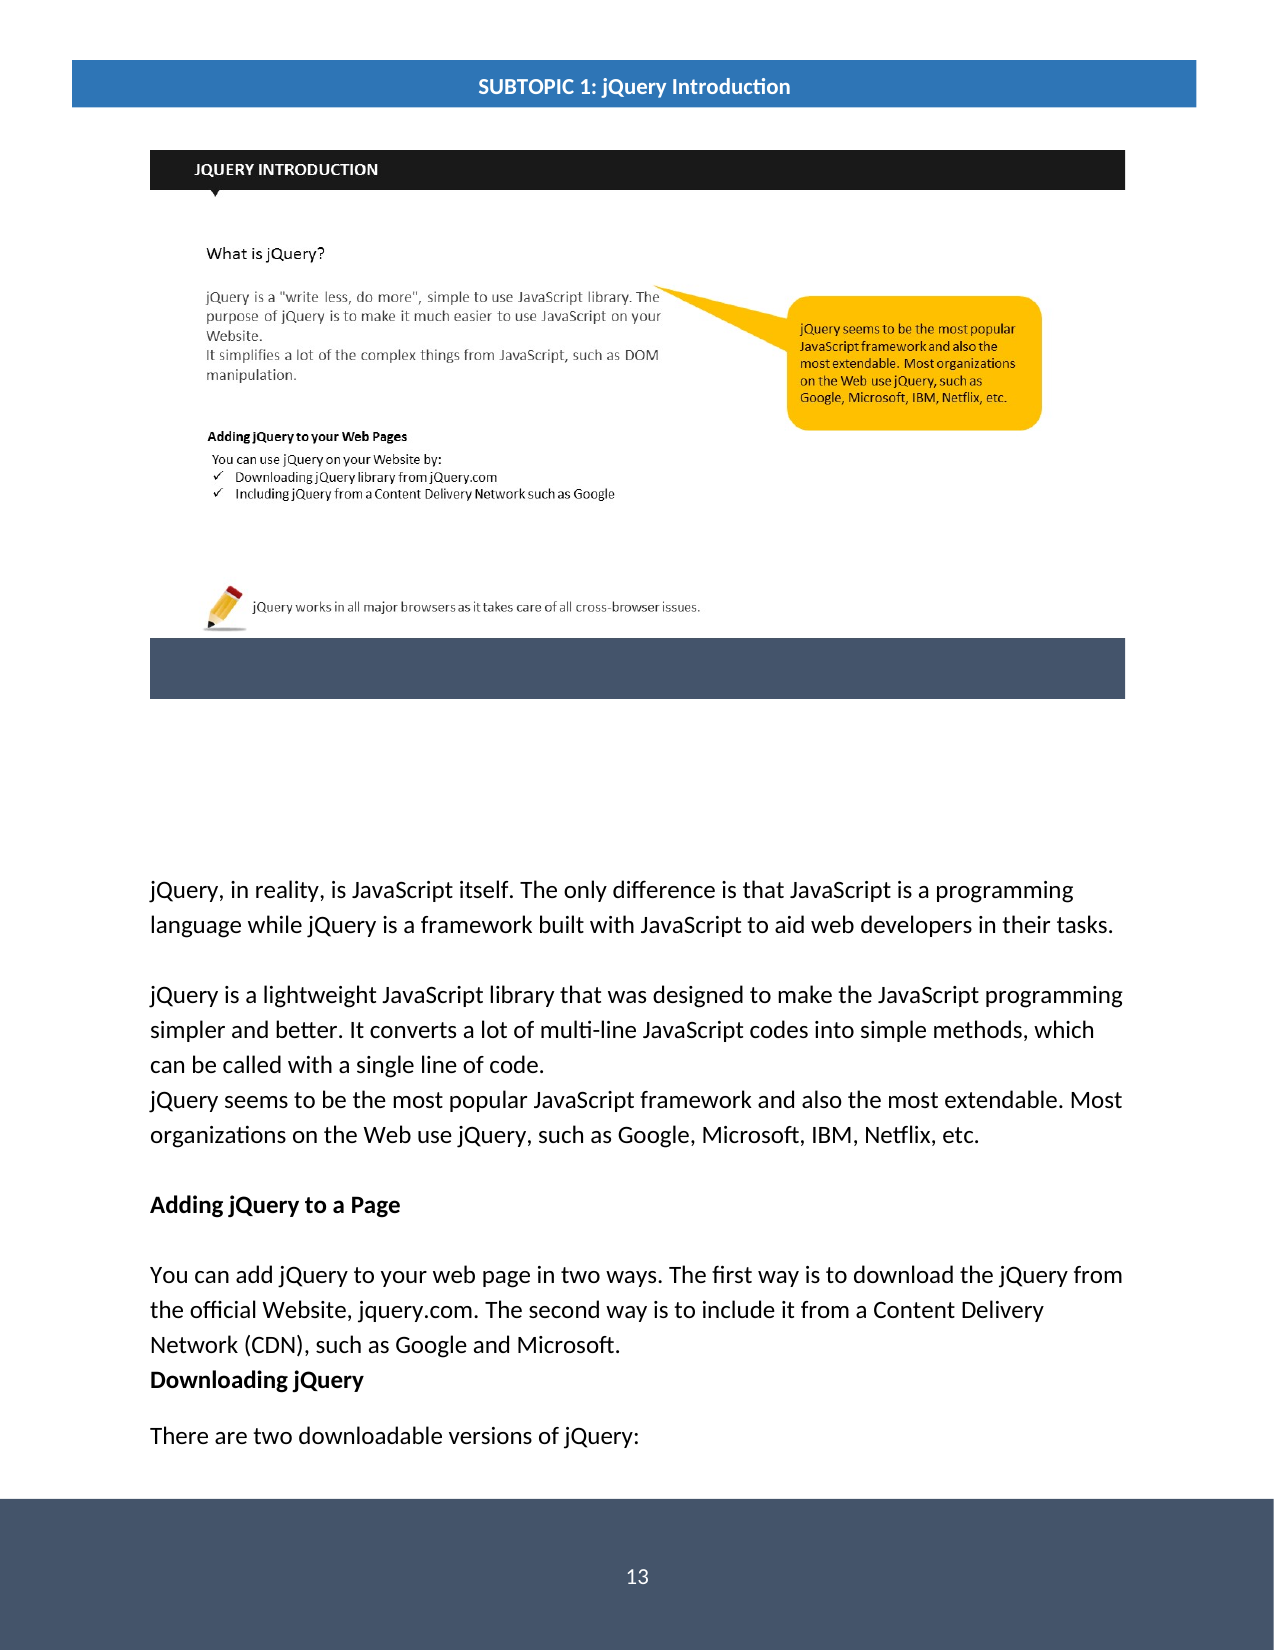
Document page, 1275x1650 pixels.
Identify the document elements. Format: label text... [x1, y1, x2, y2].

picture [150, 150, 1125, 699]
text Downloading jQuery [150, 1364, 1125, 1395]
text jQuery is a lightweight JavaScript library that was designed to make the JavaScript programming simpler and better. It converts a lot of multi-line JavaScript codes into simple methods, which can be called with a single line of code. [150, 979, 1125, 1080]
text There are two downloadable versions of jQuery: [150, 1420, 1125, 1451]
text Adding jQuery to a Page [150, 1189, 1125, 1220]
text You can add jQuery to your web page in two ways. The first way is to download the jQuery from the official Website, jquery.com. The second way is to include it from a Content Delivery Network (CDN), such as Google and Microsoft. [150, 1259, 1125, 1360]
text jQuery, in reality, is JavaScript itself. The only difference is that JavaScript is a programming language while jQuery is a framework built with JavaScript to aid web developers in their tasks. [150, 874, 1125, 940]
text jQuery seems to be the most popular JavaScript framework and also the most extendable. Most organizations on the Web use jQuery, such as Google, Microsoft, IBM, Netflix, etc. [150, 1084, 1125, 1150]
